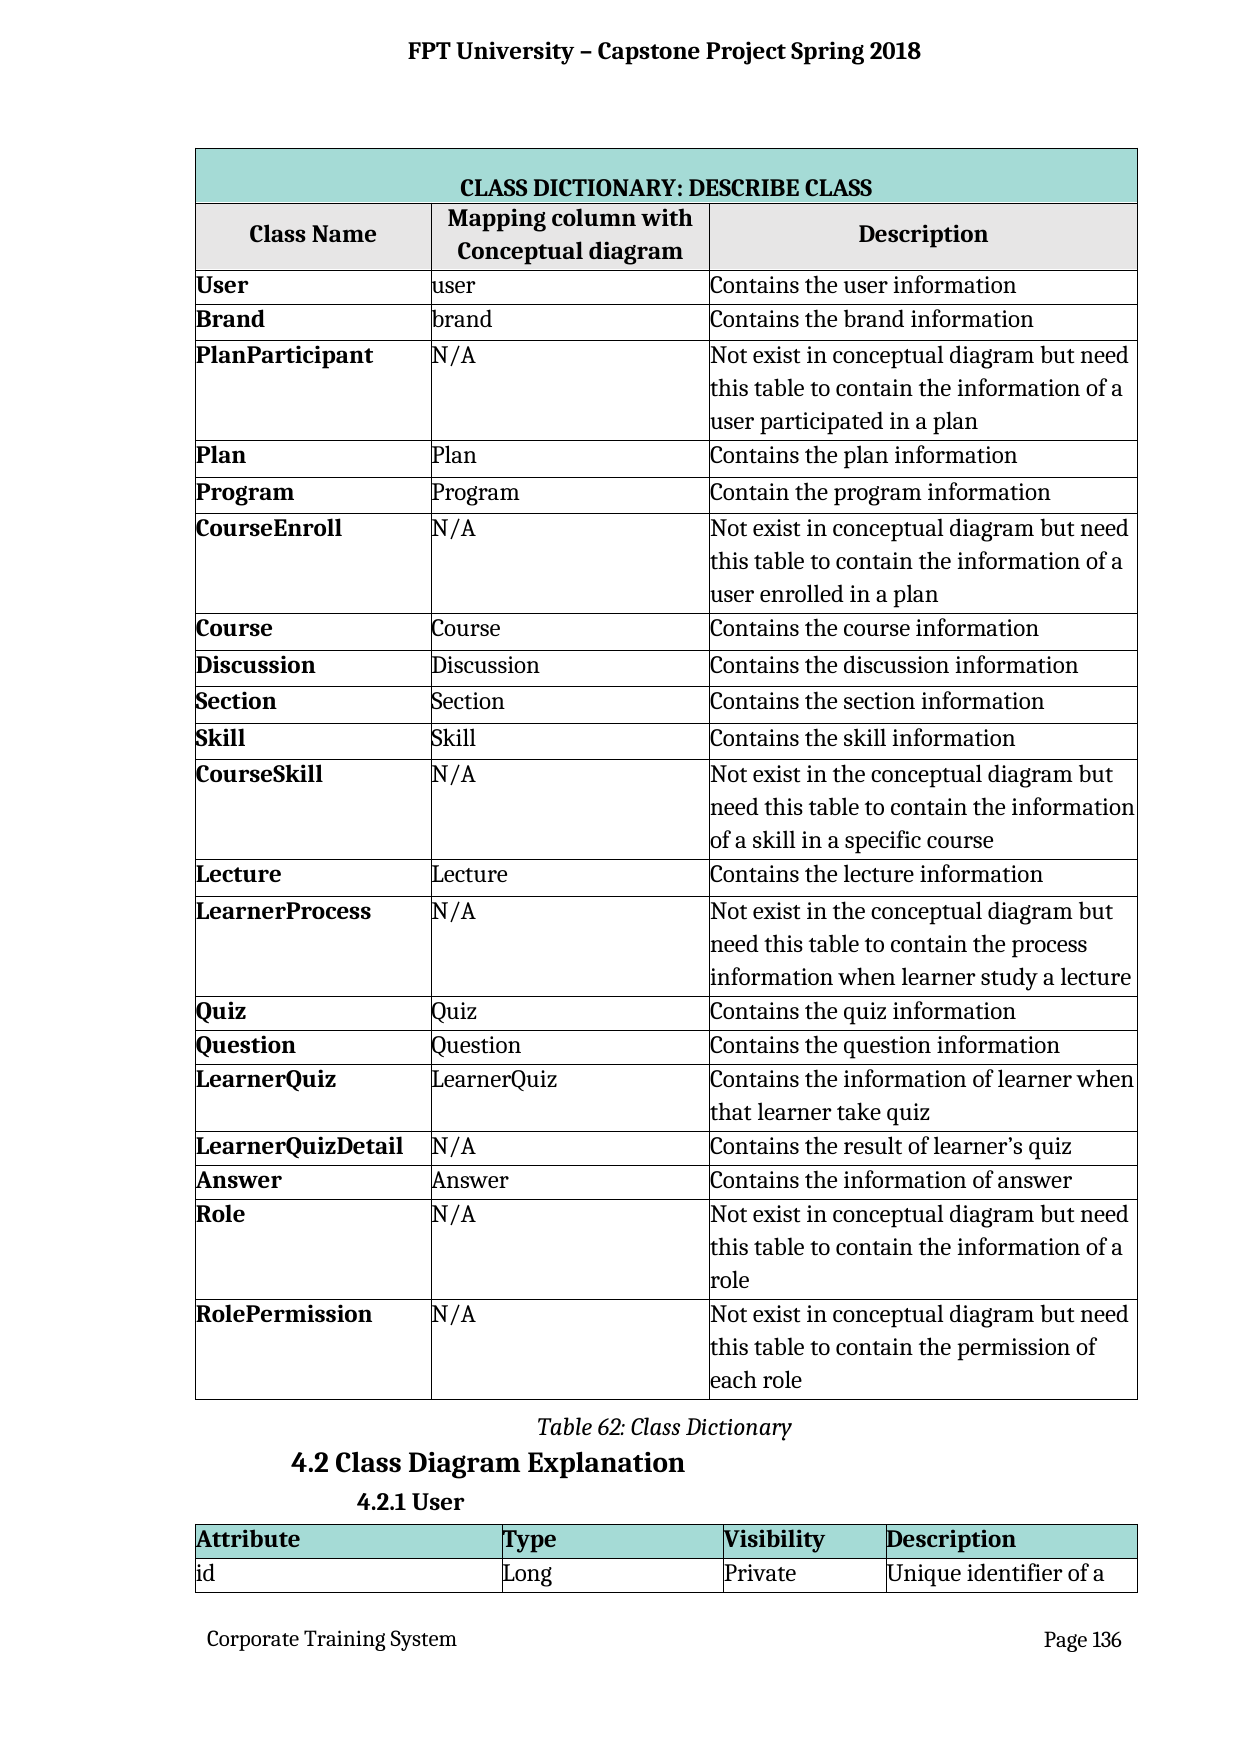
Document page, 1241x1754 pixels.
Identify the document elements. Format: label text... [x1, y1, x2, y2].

table_cell Description [710, 204, 1137, 269]
table_cell Discussion [196, 651, 431, 686]
subtitle 4.2 Class Diagram Explanation [291, 1446, 1122, 1479]
table_cell Contains the skill information [710, 724, 1137, 759]
table_cell Answer [196, 1166, 431, 1199]
table_cell RolePermission [196, 1300, 431, 1399]
table_cell Section [432, 687, 709, 723]
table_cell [887, 1559, 1137, 1592]
table_cell Contain the program information [710, 478, 1137, 513]
table_cell Not exist in conceptual diagram but need this table to contain the information of a user enrolled in a plan [710, 514, 1137, 613]
table_cell N/A [432, 514, 709, 613]
table_cell Discussion [432, 651, 709, 686]
table_cell Contains the information of answer [710, 1166, 1137, 1199]
table_cell Contains the section information [710, 687, 1137, 723]
table_cell Not exist in conceptual diagram but need this table to contain the information of a user participated in a plan [710, 341, 1137, 440]
table_header CLASS DICTIONARY: DESCRIBE CLASS [196, 149, 1137, 202]
table_cell Skill [196, 724, 431, 759]
table_header Type [503, 1525, 723, 1558]
table_cell Not exist in the conceptual diagram but need this table to contain the process information when learner study a lecture [710, 897, 1137, 996]
table_cell id [196, 1559, 502, 1592]
table_cell Contains the course information [710, 614, 1137, 650]
table_cell Lecture [432, 860, 709, 896]
table_cell Class Name [196, 204, 431, 269]
table_cell CourseEnroll [196, 514, 431, 613]
table_cell Course [196, 614, 431, 650]
table_cell Section [196, 687, 431, 723]
table_cell N/A [432, 1132, 709, 1165]
table_cell Private [724, 1559, 886, 1592]
table_cell User [196, 271, 431, 304]
table_cell Contains the lecture information [710, 860, 1137, 896]
table_cell LearnerQuiz [196, 1065, 431, 1131]
table_cell Plan [196, 441, 431, 477]
table_header Description [887, 1525, 1137, 1558]
table_cell CourseSkill [196, 760, 431, 859]
table_cell N/A [432, 760, 709, 859]
table_cell LearnerProcess [196, 897, 431, 996]
table_cell Mapping column with Conceptual diagram [432, 204, 709, 269]
table_header Attribute [196, 1525, 502, 1558]
table_cell Lecture [196, 860, 431, 896]
table_cell Quiz [196, 997, 431, 1030]
table_cell LearnerQuizDetail [196, 1132, 431, 1165]
table_cell Contains the information of learner when that learner take quiz [710, 1065, 1137, 1131]
table_cell Program [432, 478, 709, 513]
table_header Visibility [724, 1525, 886, 1558]
table_cell Plan [432, 441, 709, 477]
table_cell Answer [432, 1166, 709, 1199]
table_cell Not exist in conceptual diagram but need this table to contain the permission of each role [710, 1300, 1137, 1399]
subtitle 4.2.1 User [357, 1488, 1124, 1516]
table_cell N/A [432, 1300, 709, 1399]
table_cell Contains the brand information [710, 305, 1137, 340]
table_cell Program [196, 478, 431, 513]
table_cell Question [196, 1031, 431, 1064]
table_cell Contains the question information [710, 1031, 1137, 1064]
table_cell user [432, 271, 709, 304]
table_cell Long [503, 1559, 723, 1592]
table_cell Contains the plan information [710, 441, 1137, 477]
table_cell Contains the quiz information [710, 997, 1137, 1030]
table_cell Quiz [432, 997, 709, 1030]
table_cell N/A [432, 897, 709, 996]
table_cell LearnerQuiz [432, 1065, 709, 1131]
table_cell Not exist in the conceptual diagram but need this table to contain the information of a skill in a specific course [710, 760, 1137, 859]
table_cell Skill [432, 724, 709, 759]
table_cell PlanParticipant [196, 341, 431, 440]
table_cell Role [196, 1200, 431, 1299]
table_cell Question [432, 1031, 709, 1064]
table_cell Brand [196, 305, 431, 340]
table_cell Contains the result of learner’s quiz [710, 1132, 1137, 1165]
table_cell Contains the discussion information [710, 651, 1137, 686]
table_cell Not exist in conceptual diagram but need this table to contain the information of a role [710, 1200, 1137, 1299]
table_cell Course [432, 614, 709, 650]
table_cell N/A [432, 341, 709, 440]
table_cell Contains the user information [710, 271, 1137, 304]
table_cell brand [432, 305, 709, 340]
table_cell N/A [432, 1200, 709, 1299]
